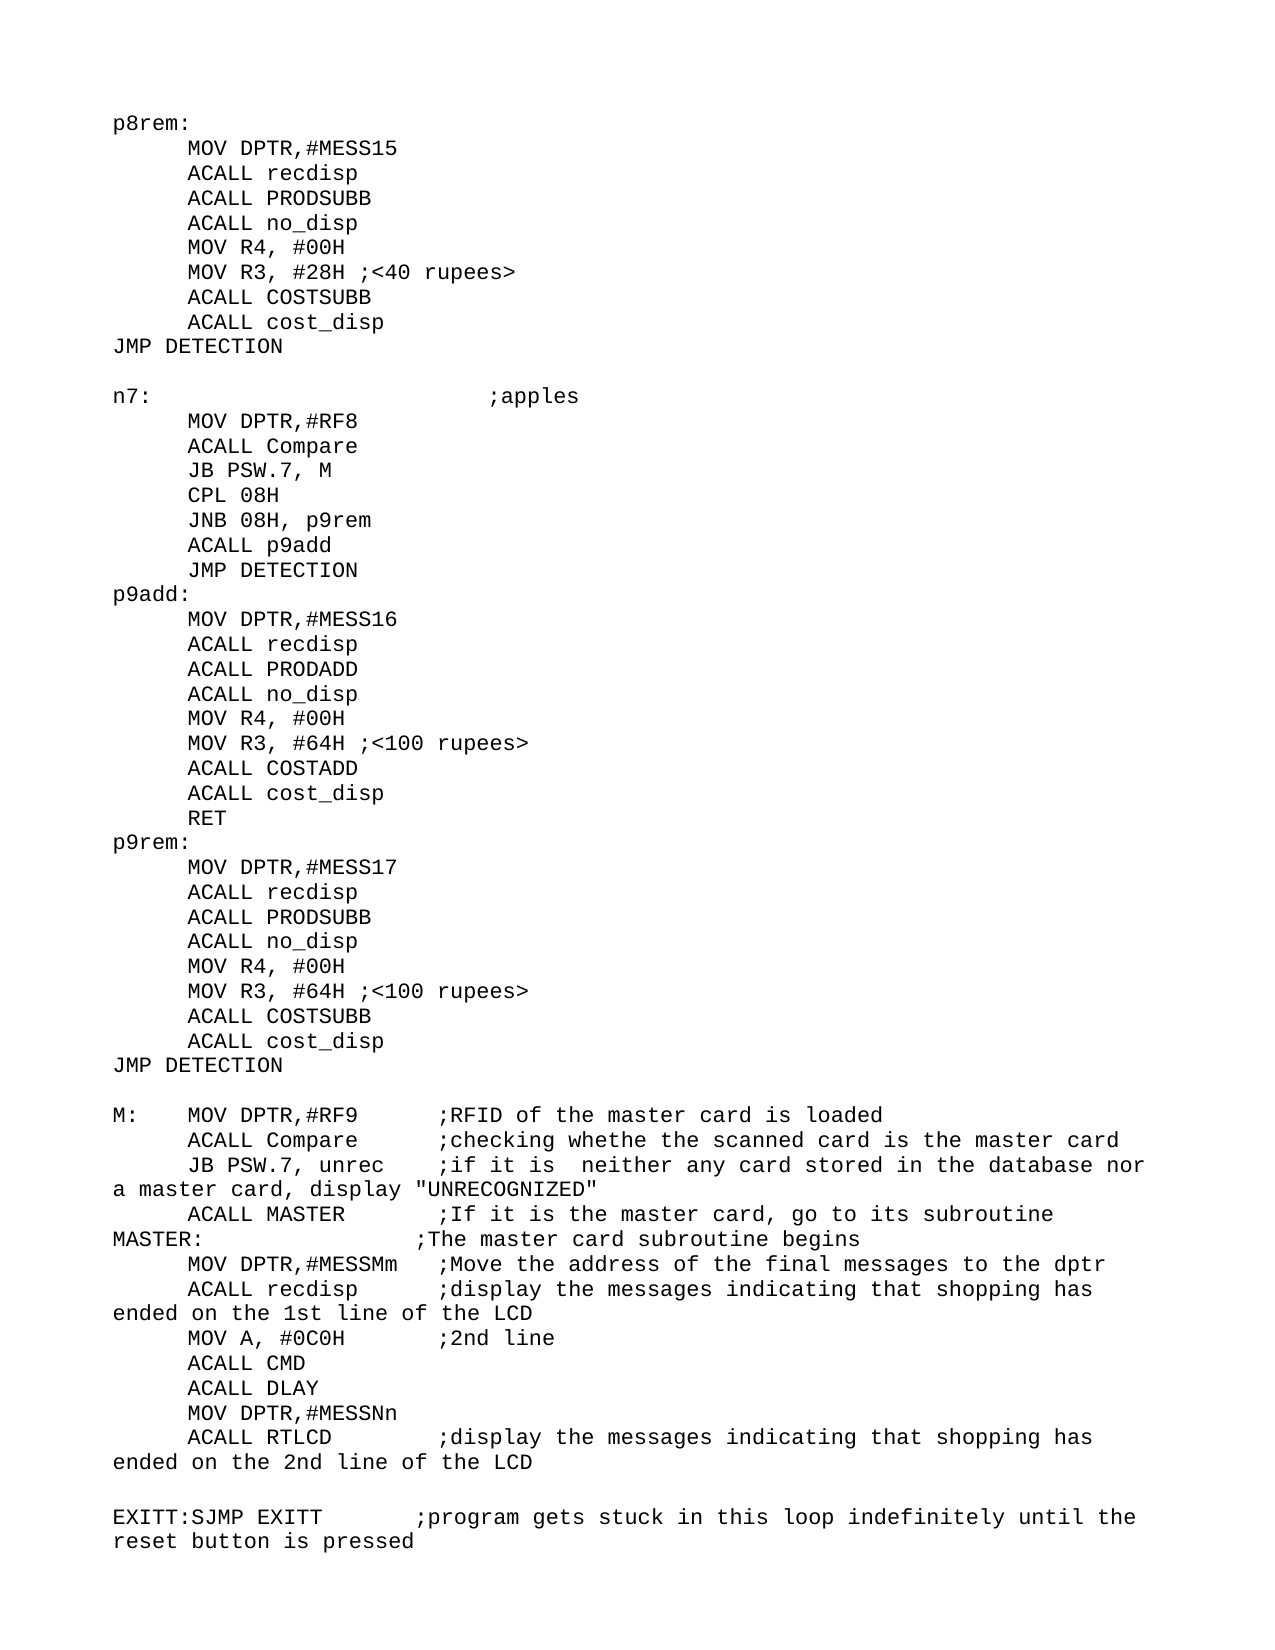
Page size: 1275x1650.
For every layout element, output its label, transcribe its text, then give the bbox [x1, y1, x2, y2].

text MOV DPTR,#RF8 [112, 410, 1162, 435]
text ACALL MASTER ;If it is the master card, go to its subroutine [112, 1203, 1162, 1228]
text ACALL COSTADD [112, 757, 1162, 782]
text ACALL DLAY [112, 1377, 1162, 1402]
text p9add: [112, 583, 1162, 608]
text ACALL CMD [112, 1352, 1162, 1377]
text JMP DETECTION [112, 1054, 1162, 1079]
text p9rem: [112, 831, 1162, 856]
text ACALL p9add [112, 534, 1162, 559]
text MOV DPTR,#MESSMm ;Move the address of the final messages to the dptr [112, 1253, 1162, 1278]
text MOV A, #0C0H ;2nd line [112, 1327, 1162, 1352]
text ACALL COSTSUBB [112, 1005, 1162, 1030]
text MOV R3, #64H ;<100 rupees> [112, 980, 1162, 1005]
text ACALL Compare [112, 435, 1162, 459]
text MOV R4, #00H [112, 707, 1162, 732]
text ACALL cost_disp [112, 782, 1162, 807]
text n7: ;apples [112, 385, 1162, 410]
text ACALL COSTSUBB [112, 286, 1162, 311]
text ACALL recdisp [112, 633, 1162, 658]
text MOV DPTR,#MESS17 [112, 856, 1162, 881]
text RET [112, 807, 1162, 831]
text JMP DETECTION [112, 336, 1162, 360]
text MASTER: ;The master card subroutine begins [112, 1228, 1162, 1253]
text MOV DPTR,#MESS16 [112, 608, 1162, 633]
text ACALL PRODSUBB [112, 187, 1162, 212]
text ACALL cost_disp [112, 1030, 1162, 1054]
text JB PSW.7, M [112, 459, 1162, 484]
text ACALL no_disp [112, 931, 1162, 955]
text ACALL recdisp ;display the messages indicating that shopping has ended on the 1st line of the LCD [112, 1278, 1162, 1327]
text MOV DPTR,#MESS15 [112, 137, 1162, 162]
text ACALL RTLCD ;display the messages indicating that shopping has ended on the 2nd line of the LCD [112, 1426, 1162, 1476]
text M: MOV DPTR,#RF9 ;RFID of the master card is loaded [112, 1104, 1162, 1129]
text CPL 08H [112, 484, 1162, 509]
text ACALL PRODSUBB [112, 906, 1162, 931]
text EXITT:SJMP EXITT ;program gets stuck in this loop indefinitely until the reset button is pressed [112, 1506, 1162, 1555]
text MOV DPTR,#MESSNn [112, 1402, 1162, 1426]
text MOV R3, #64H ;<100 rupees> [112, 732, 1162, 757]
text JB PSW.7, unrec ;if it is neither any card stored in the database nor a master card, display "UNRECOGNIZED" [112, 1154, 1162, 1203]
text MOV R4, #00H [112, 236, 1162, 261]
text ACALL recdisp [112, 162, 1162, 187]
text JNB 08H, p9rem [112, 509, 1162, 534]
text ACALL PRODADD [112, 658, 1162, 683]
text JMP DETECTION [112, 559, 1162, 583]
text ACALL cost_disp [112, 311, 1162, 336]
text MOV R4, #00H [112, 955, 1162, 980]
text ACALL recdisp [112, 881, 1162, 906]
text MOV R3, #28H ;<40 rupees> [112, 261, 1162, 286]
text ACALL no_disp [112, 212, 1162, 236]
text ACALL Compare ;checking whethe the scanned card is the master card [112, 1129, 1162, 1154]
text ACALL no_disp [112, 683, 1162, 707]
text p8rem: [112, 112, 1162, 137]
